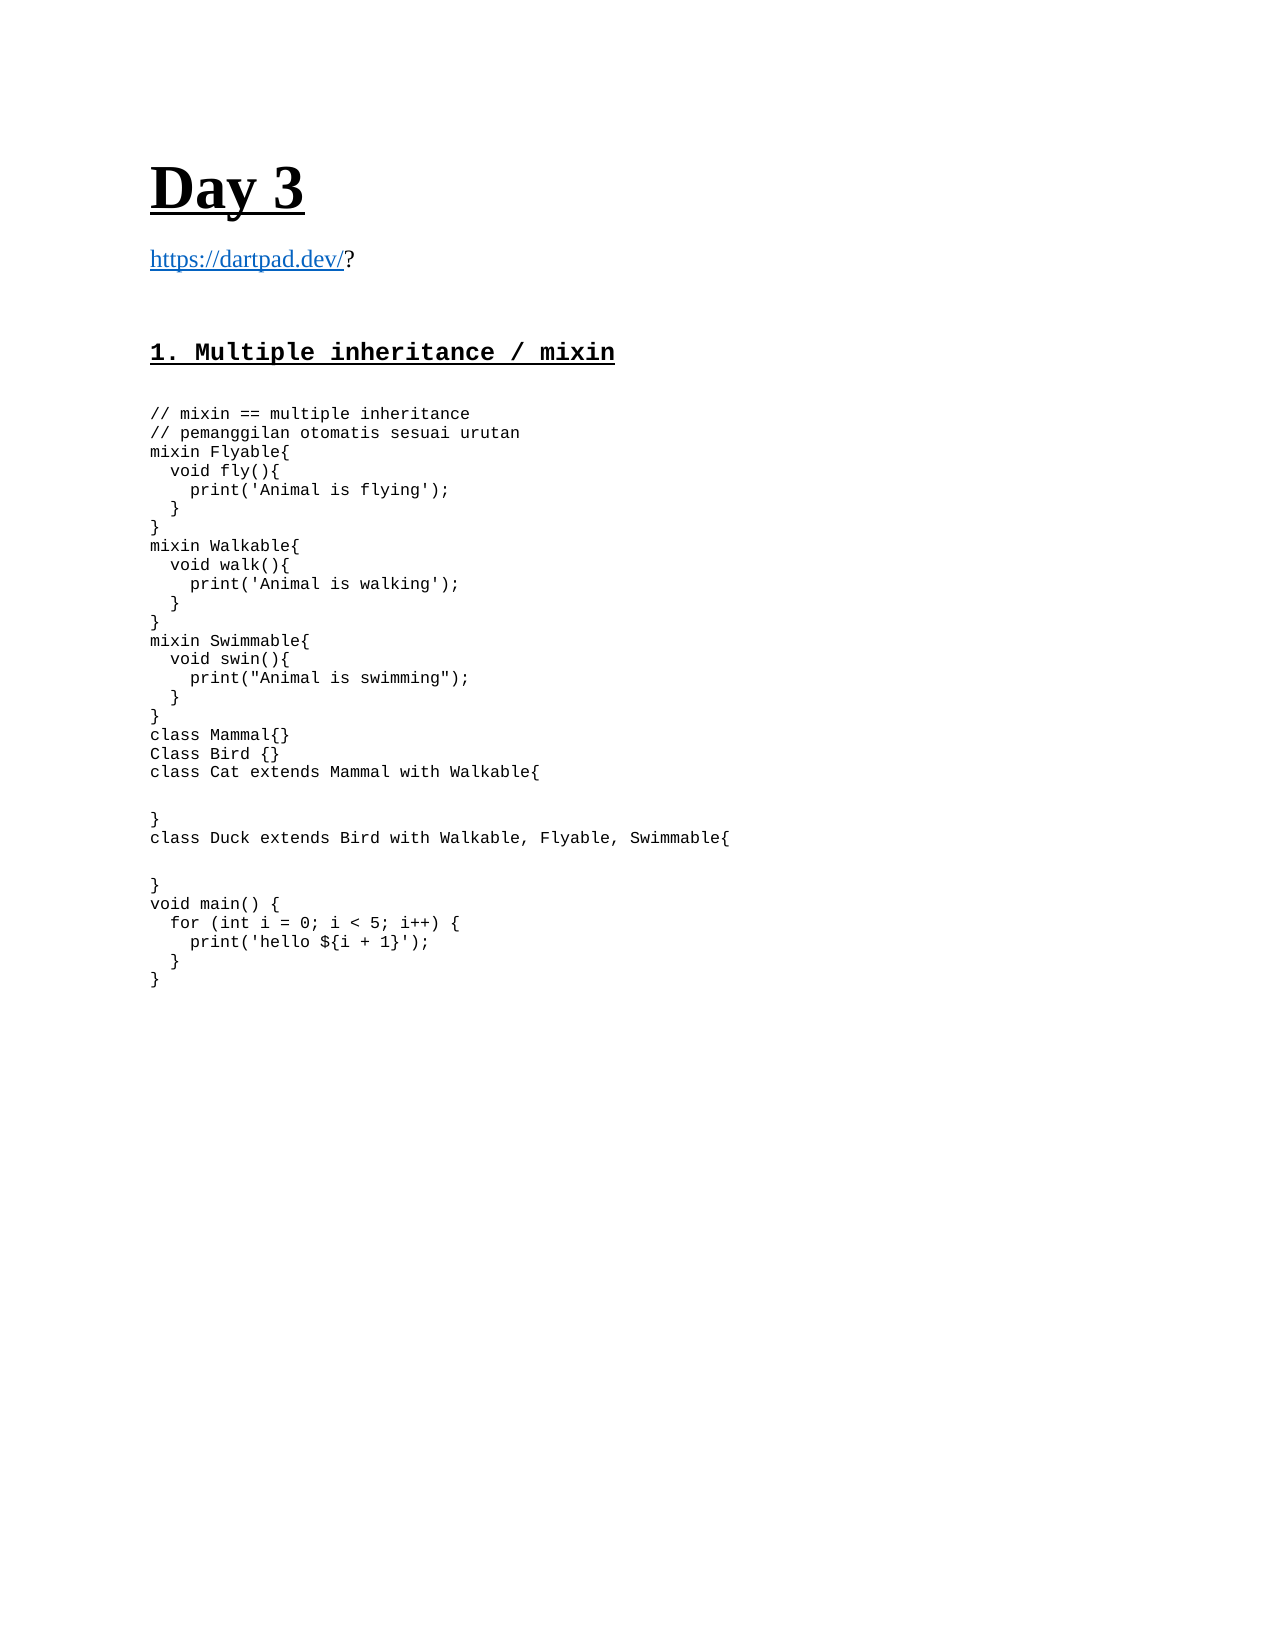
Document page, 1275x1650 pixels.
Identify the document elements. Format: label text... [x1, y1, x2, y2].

text void fly(){ [150, 462, 1125, 481]
text void walk(){ [150, 557, 1125, 576]
text void main() { [150, 896, 1125, 914]
text } [150, 707, 1125, 726]
text // pemanggilan otomatis sesuai urutan [150, 425, 1125, 443]
text mixin Swimmable{ [150, 632, 1125, 651]
text print("Animal is swimming"); [150, 670, 1125, 689]
text void swin(){ [150, 651, 1125, 670]
text Day 3 [150, 150, 1125, 222]
text https://dartpad.dev/? [150, 244, 1125, 273]
text 1. Multiple inheritance / mixin [150, 340, 1125, 368]
text // mixin == multiple inheritance [150, 406, 1125, 425]
text } [150, 613, 1125, 632]
text } [150, 811, 1125, 830]
text class Cat extends Mammal with Walkable{ [150, 764, 1125, 783]
text } [150, 971, 1125, 990]
text class Duck extends Bird with Walkable, Flyable, Swimmable{ [150, 830, 1125, 849]
text print('Animal is flying'); [150, 481, 1125, 500]
text for (int i = 0; i < 5; i++) { [150, 914, 1125, 933]
text mixin Flyable{ [150, 443, 1125, 462]
text Class Bird {} [150, 745, 1125, 764]
text } [150, 500, 1125, 519]
text } [150, 952, 1125, 971]
text } [150, 594, 1125, 613]
text mixin Walkable{ [150, 538, 1125, 557]
text } [150, 519, 1125, 538]
text class Mammal{} [150, 726, 1125, 745]
text print('Animal is walking'); [150, 576, 1125, 594]
text } [150, 689, 1125, 707]
text print('hello ${i + 1}'); [150, 933, 1125, 952]
text } [150, 877, 1125, 896]
